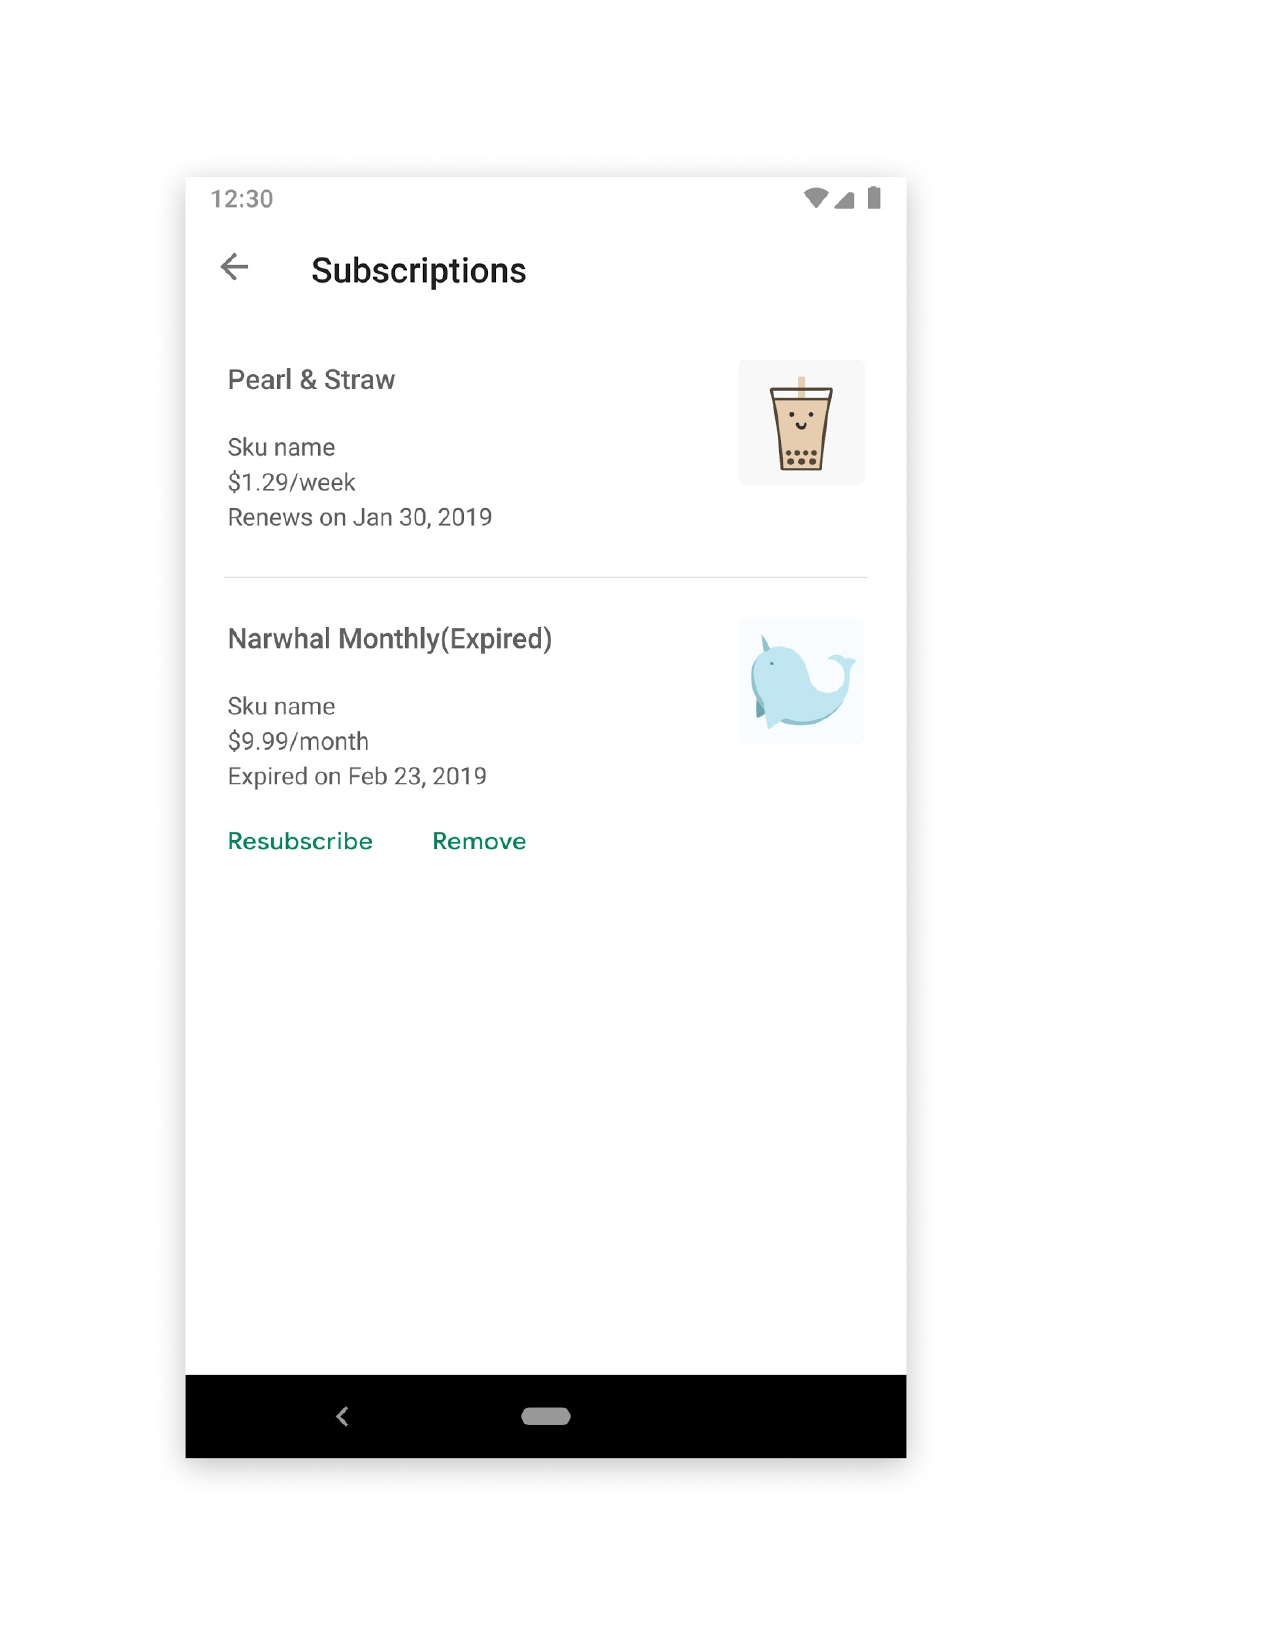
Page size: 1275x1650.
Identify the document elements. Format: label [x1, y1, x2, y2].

picture [150, 150, 941, 1500]
